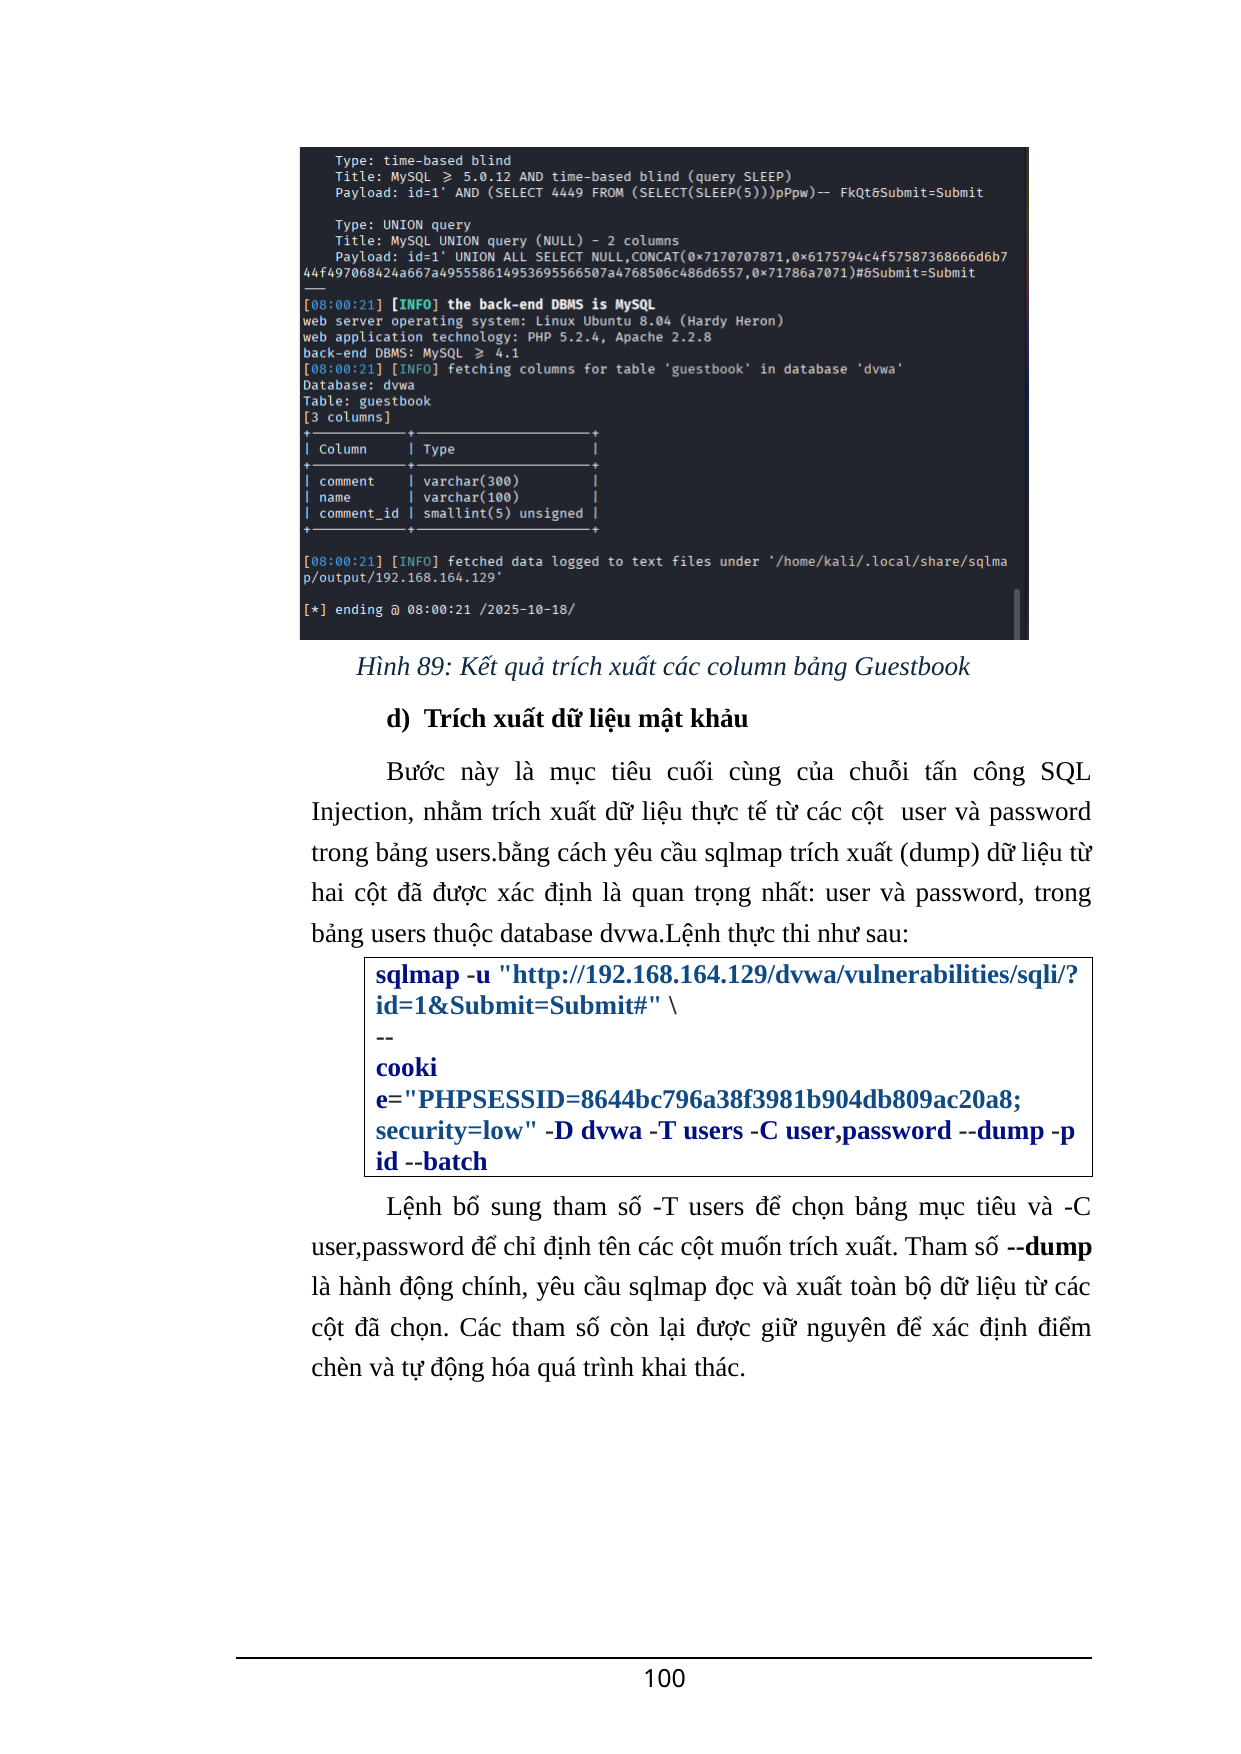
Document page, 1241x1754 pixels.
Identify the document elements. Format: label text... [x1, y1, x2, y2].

text Lệnh bổ sung tham số -T users để chọn bảng mục tiêu và -C user,password để chỉ định tên các cột muốn trích xuất. Tham số --dump là hành động chính, yêu cầu sqlmap đọc và xuất toàn bộ dữ liệu từ các cột đã chọn. Các tham số còn lại được giữ nguyên để xác định điểm chèn và tự động hóa quá trình khai thác. [311, 1190, 1092, 1382]
text Bước này là mục tiêu cuối cùng của chuỗi tấn công SQL Injection, nhằm trích xuất dữ liệu thực tế từ các cột user và password trong bảng users.bằng cách yêu cầu sqlmap trích xuất (dump) dữ liệu từ hai cột đã được xác định là quan trọng nhất: user và password, trong bảng users thuộc database dvwa.Lệnh thực thi như sau: [311, 755, 1092, 948]
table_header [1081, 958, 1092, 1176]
list Trích xuất dữ liệu mật khảu [386, 702, 1092, 733]
picture [299, 147, 1029, 640]
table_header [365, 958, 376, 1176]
text Hình 89: Kết quả trích xuất các column bảng Guestbook [236, 650, 1092, 681]
